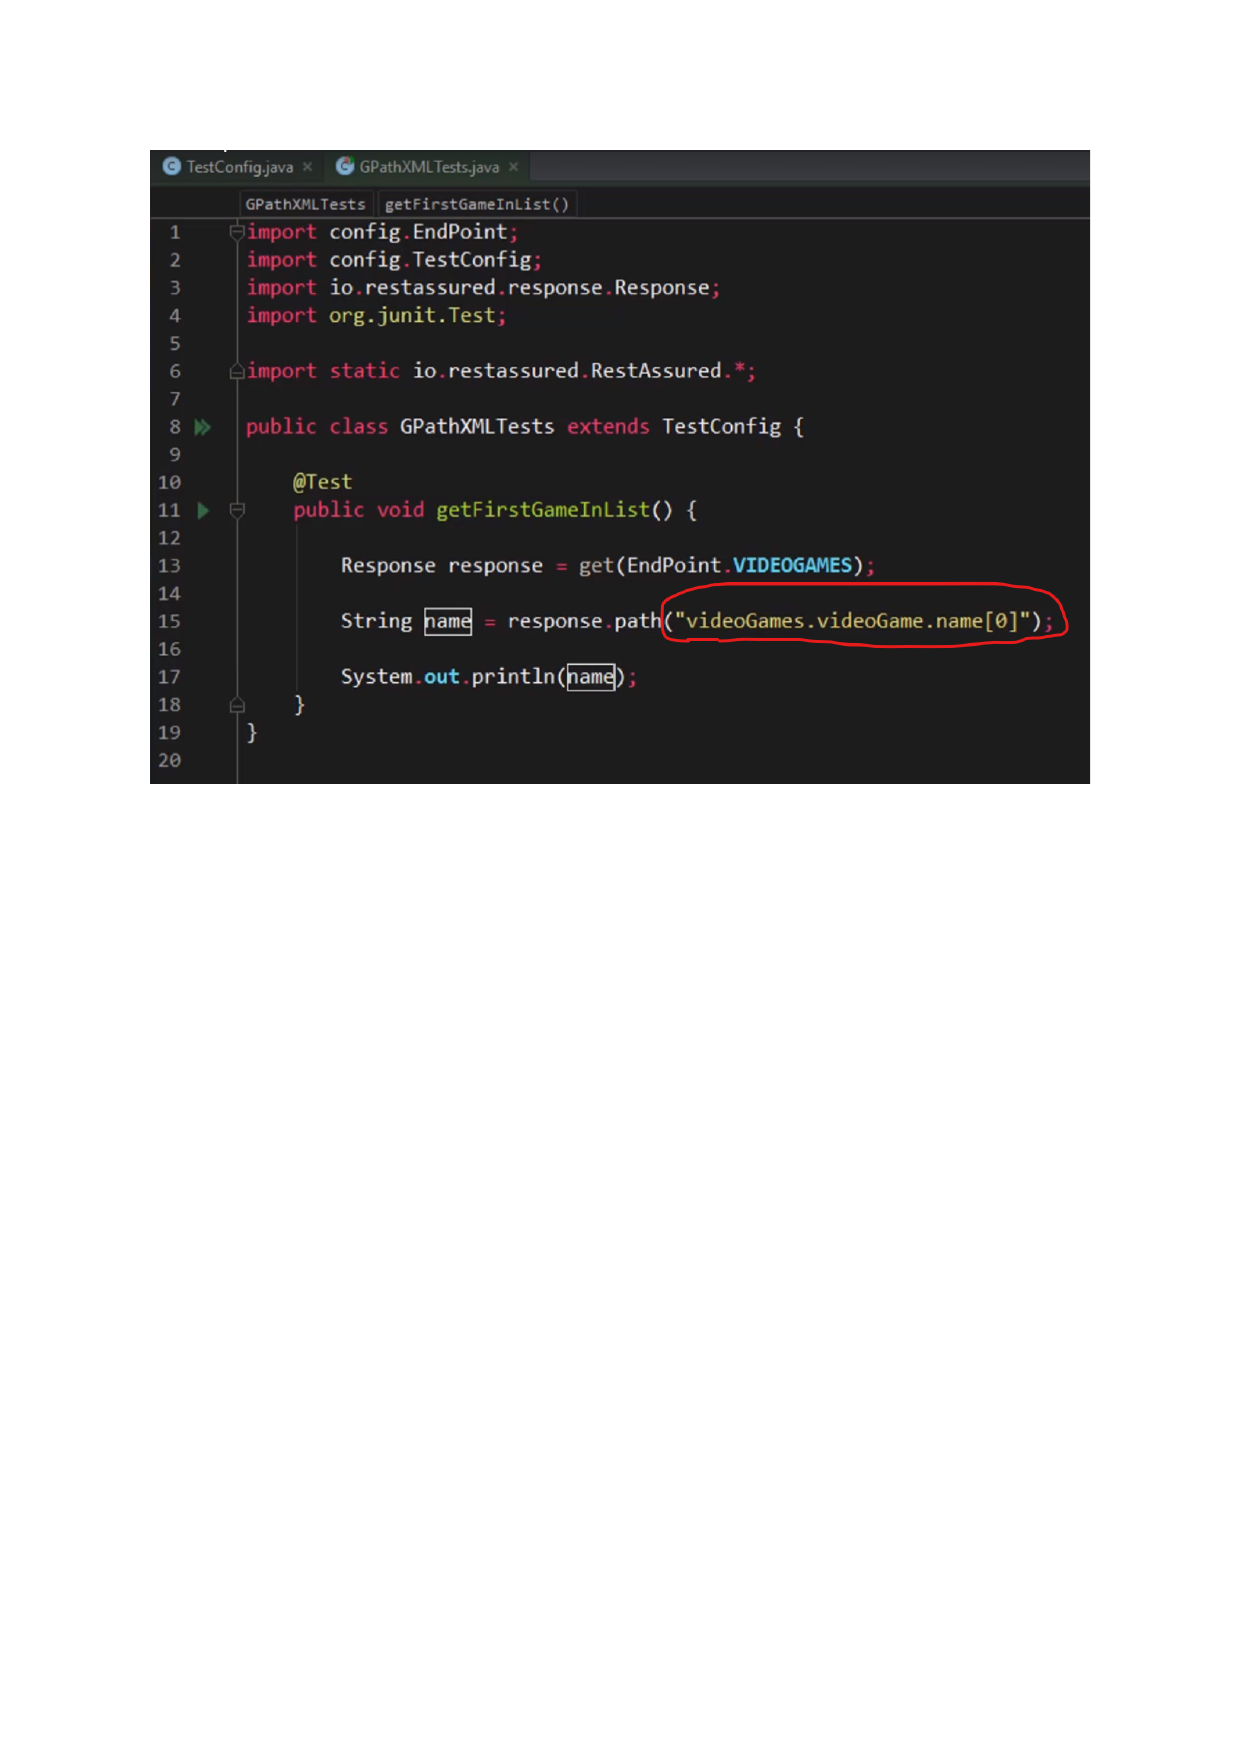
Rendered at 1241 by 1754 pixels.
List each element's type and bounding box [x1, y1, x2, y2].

picture [150, 150, 1091, 784]
